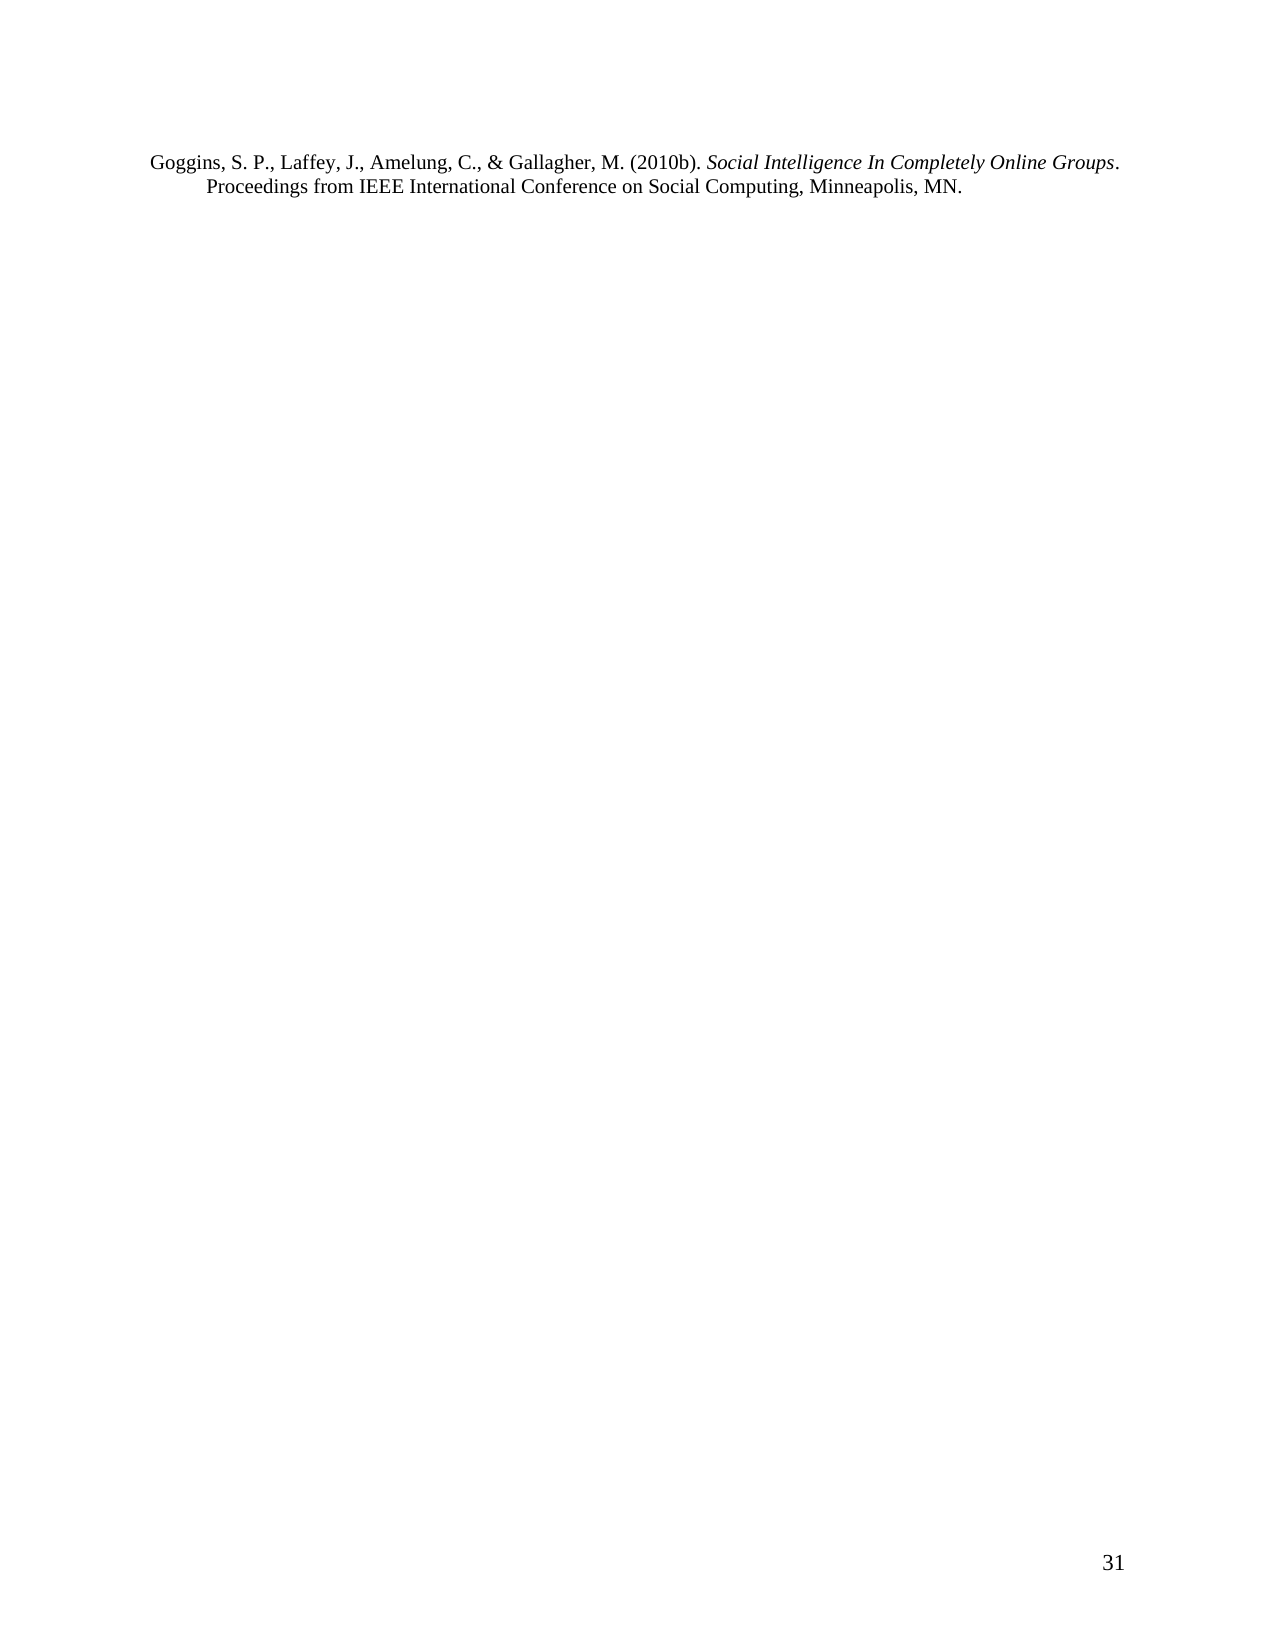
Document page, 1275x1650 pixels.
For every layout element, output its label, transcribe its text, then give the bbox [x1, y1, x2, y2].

text Goggins, S. P., Laffey, J., Amelung, C., & Gallagher, M. (2010b). Social Intelligence In Completely Online Groups. Proceedings from IEEE International Conference on Social Computing, Minneapolis, MN. [150, 150, 1125, 198]
